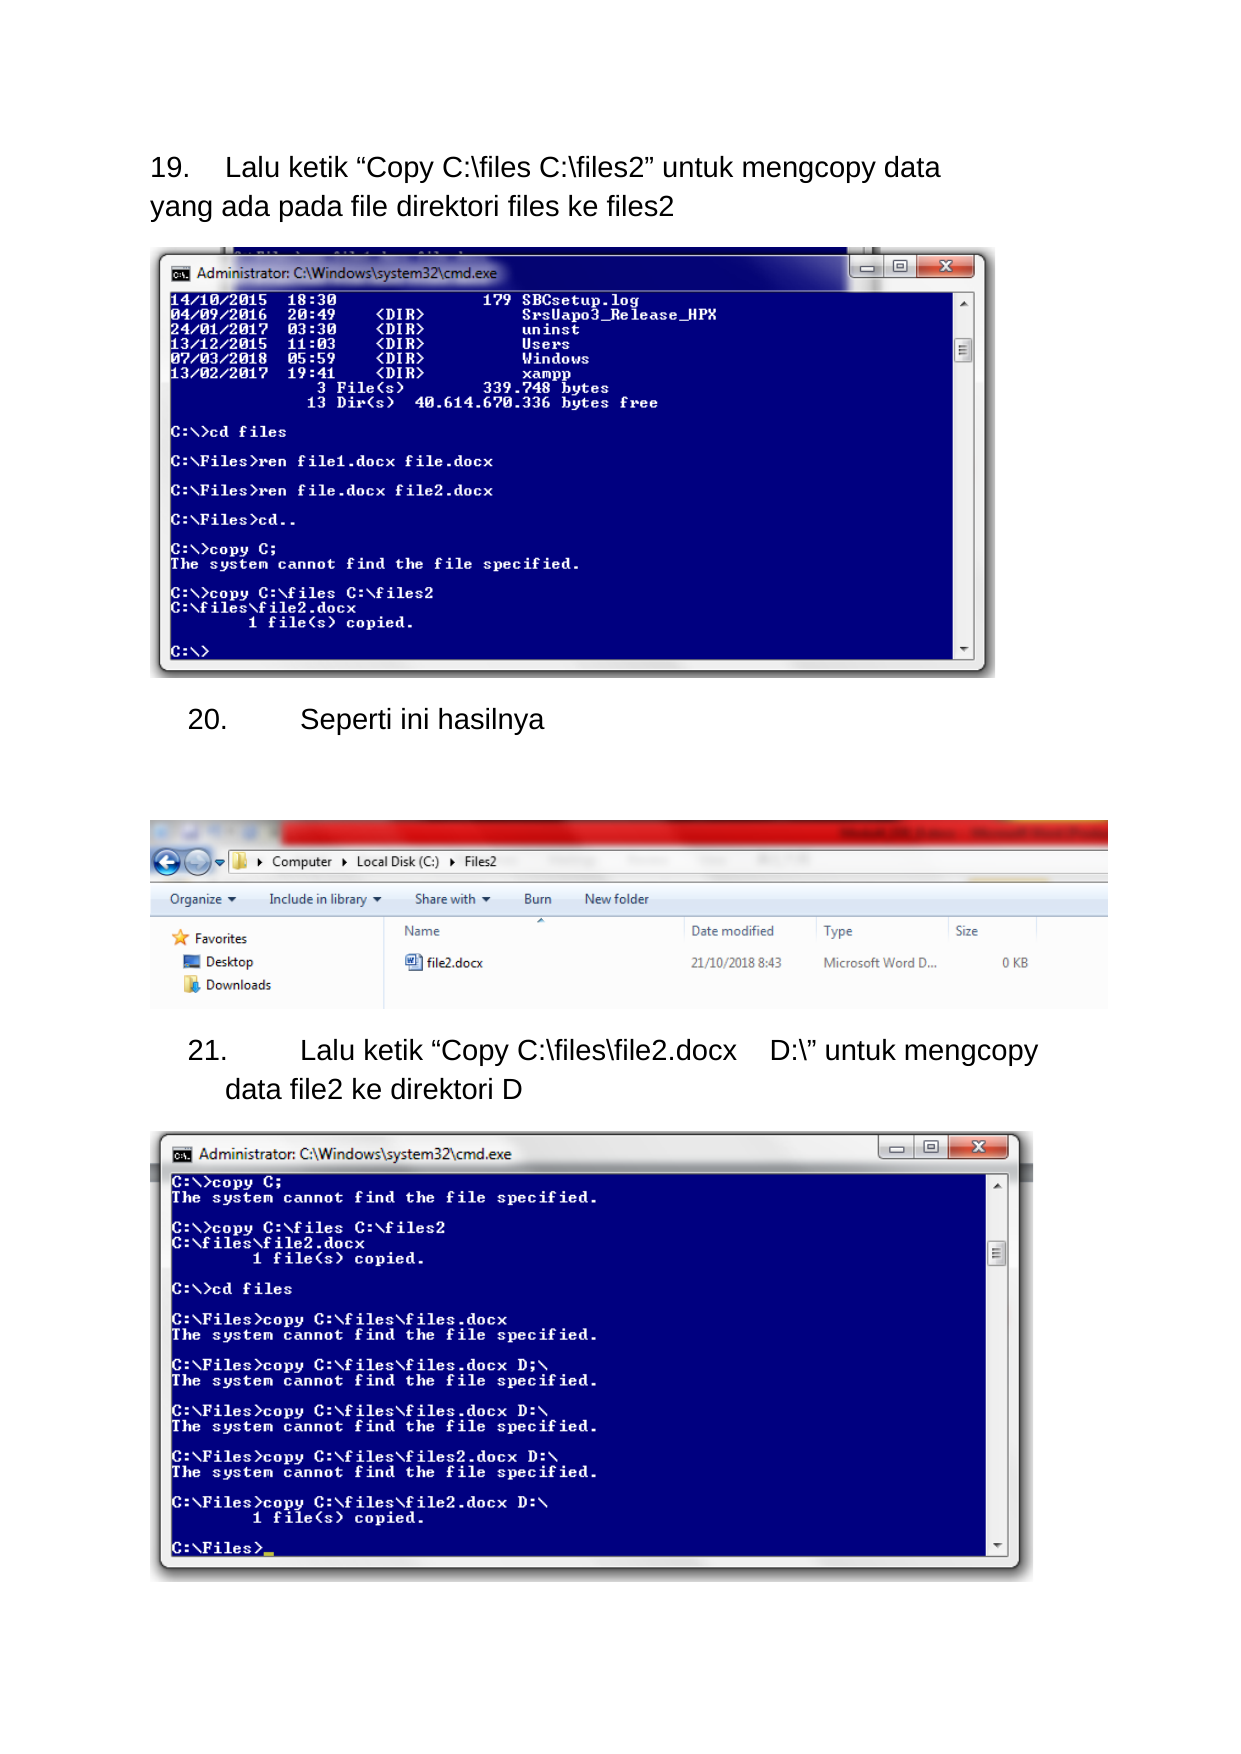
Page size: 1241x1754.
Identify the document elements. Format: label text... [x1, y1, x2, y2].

picture [150, 820, 1108, 1009]
list Seperti ini hasilnya [187, 702, 1090, 736]
list Lalu ketik “Copy C:\files C:\files2” untuk mengcopy data yang ada pada file direktori files ke files2 [150, 150, 992, 222]
picture [150, 1131, 1034, 1582]
list Lalu ketik “Copy C:\files\file2.docx D:\” untuk mengcopy data file2 ke direktori D [187, 1033, 1090, 1105]
picture [150, 247, 996, 678]
